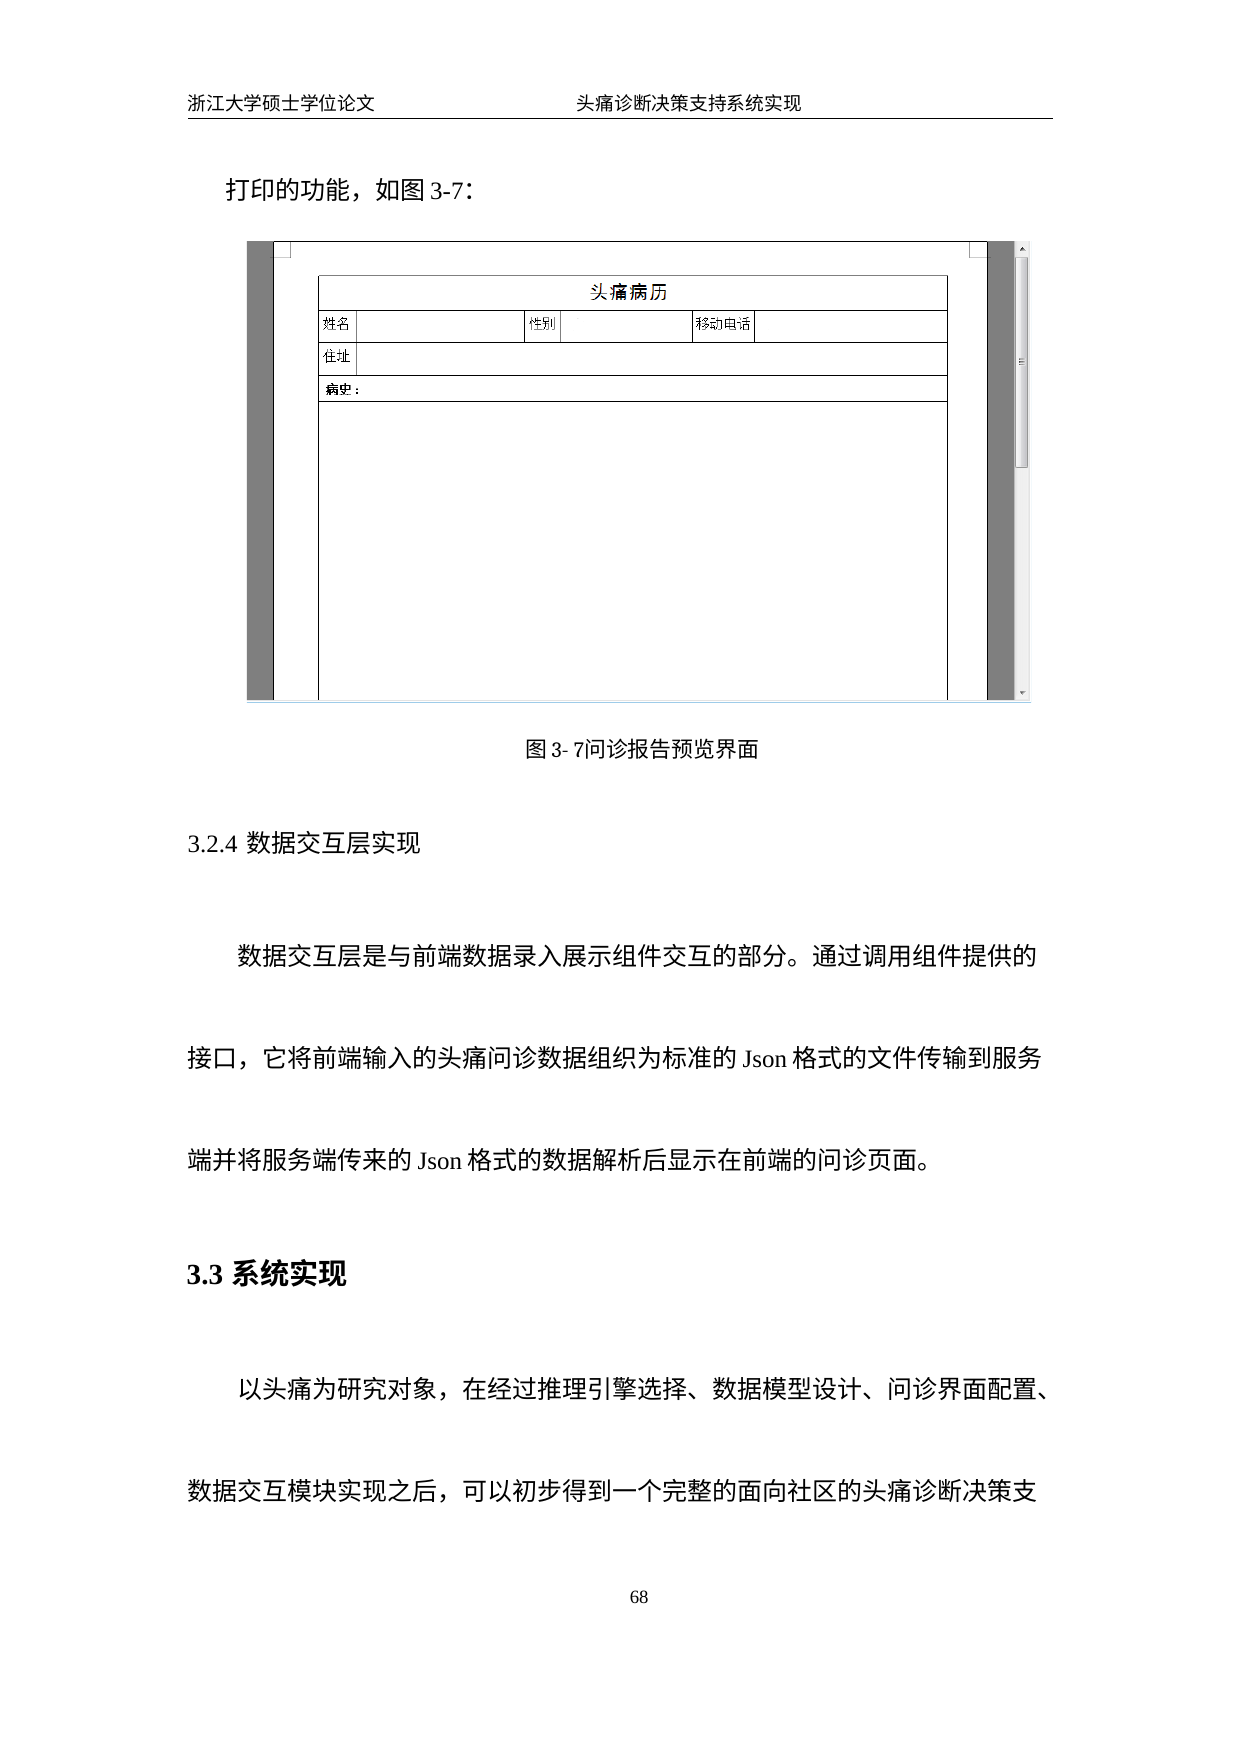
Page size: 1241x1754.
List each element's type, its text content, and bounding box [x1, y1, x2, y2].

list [187, 155, 1053, 223]
subtitle 系统实现 [186, 1238, 1053, 1306]
text 图3- 7问诊报告预览界面 [187, 731, 1053, 765]
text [187, 1354, 1053, 1523]
subtitle 数据交互层实现 [187, 808, 1053, 876]
picture [246, 241, 1032, 703]
text 数据交互层是与前端数据录入展示组件交互的部分。通过调用组件提供的接口，它将前端输入的头痛问诊数据组织为标准的Json格式的文件传输到服务端并将服务端传来的Json格式的数据解析后显示在前端的问诊页面。 [187, 921, 1053, 1192]
